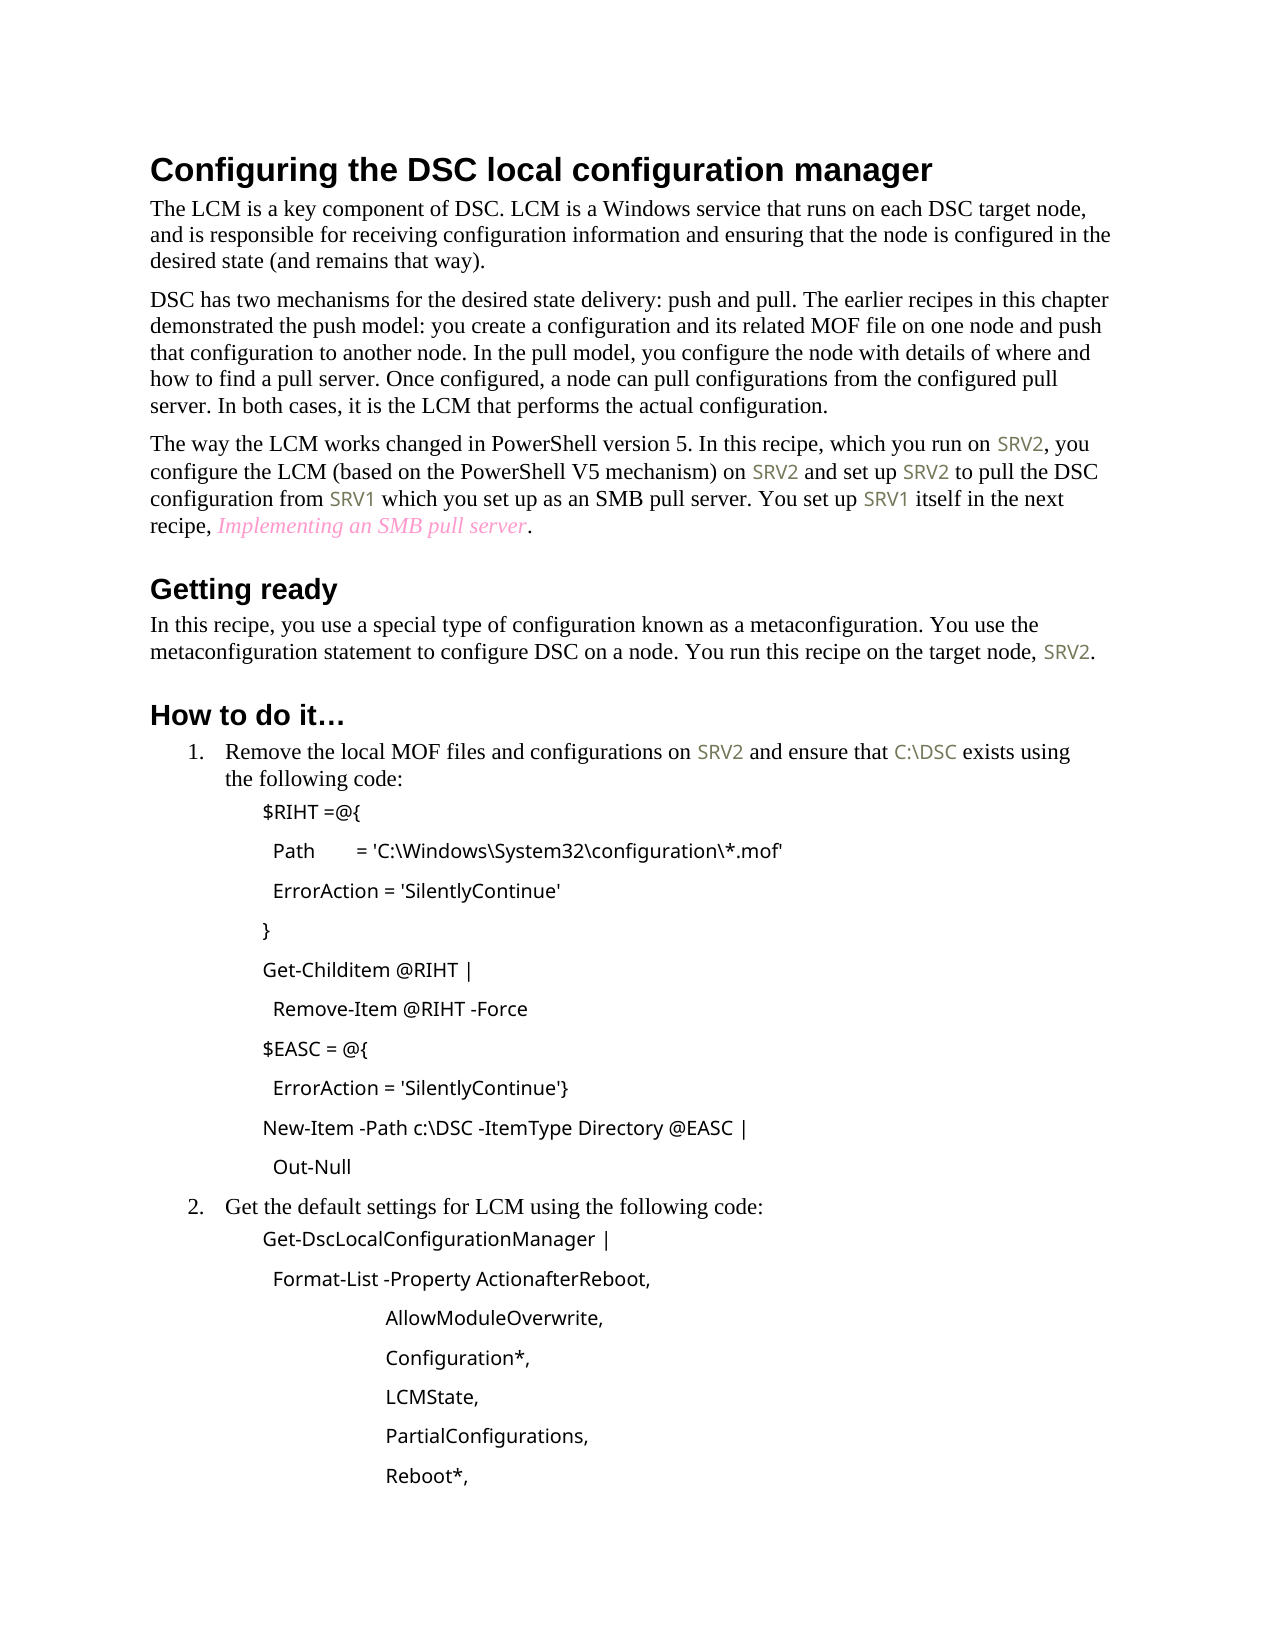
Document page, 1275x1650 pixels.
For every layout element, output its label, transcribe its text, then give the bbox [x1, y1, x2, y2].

text New-Item -Path c:\DSC -ItemType Directory @EASC | [262, 1114, 1125, 1141]
text Get-Childitem @RIHT | [262, 956, 1125, 983]
text PartialConfigurations, [262, 1423, 1125, 1450]
text Configuration*, [262, 1344, 1125, 1371]
list Remove the local MOF files and configurations on SRV2 and ensure that C:\DSC exists using the following code: [187, 738, 1087, 792]
subtitle Configuring the DSC local configuration manager [150, 150, 1125, 188]
text Format-List -Property ActionafterReboot, [262, 1265, 1125, 1292]
text In this recipe, you use a special type of configuration known as a metaconfiguration. You use the metaconfiguration statement to configure DSC on a node. You run this recipe on the target node, SRV2. [150, 612, 1125, 665]
text DSC has two mechanisms for the desired state delivery: push and pull. The earlier recipes in this chapter demonstrated the push model: you create a configuration and its related MOF file on one node and push that configuration to another node. In the pull model, you configure the node with details of where and how to find a pull server. Once configured, a node can pull configurations from the configured pull server. In both cases, it is the LCM that performs the actual configuration. [150, 286, 1125, 418]
text Get-DscLocalConfigurationManager | [262, 1225, 1125, 1252]
text ErrorAction = 'SilentlyContinue' [262, 877, 1125, 904]
subtitle How to do it… [150, 698, 1125, 732]
text The LCM is a key component of DSC. LCM is a Windows service that runs on each DSC target node, and is responsible for receiving configuration information and ensuring that the node is configured in the desired state (and remains that way). [150, 195, 1125, 274]
text $EASC = @{ [262, 1035, 1125, 1062]
text Path = 'C:\Windows\System32\configuration\*.mof' [262, 837, 1125, 864]
text ErrorAction = 'SilentlyContinue'} [262, 1074, 1125, 1101]
text AllowModuleOverwrite, [262, 1304, 1125, 1331]
text LCMState, [262, 1383, 1125, 1410]
text } [262, 916, 1125, 943]
text $RIHT =@{ [262, 798, 1125, 825]
text Reboot*, [262, 1462, 1125, 1489]
text Out-Null [262, 1153, 1125, 1180]
text Get the default settings for LCM using the following code: [187, 1193, 1087, 1219]
text The way the LCM works changed in PowerShell version 5. In this recipe, which you run on SRV2, you configure the LCM (based on the PowerShell V5 mechanism) on SRV2 and set up SRV2 to pull the DSC configuration from SRV1 which you set up as an SMB pull server. You set up SRV1 itself in the next recipe, Implementing an SMB pull server. [150, 431, 1125, 538]
subtitle Getting ready [150, 572, 1125, 605]
text Remove-Item @RIHT -Force [262, 995, 1125, 1022]
